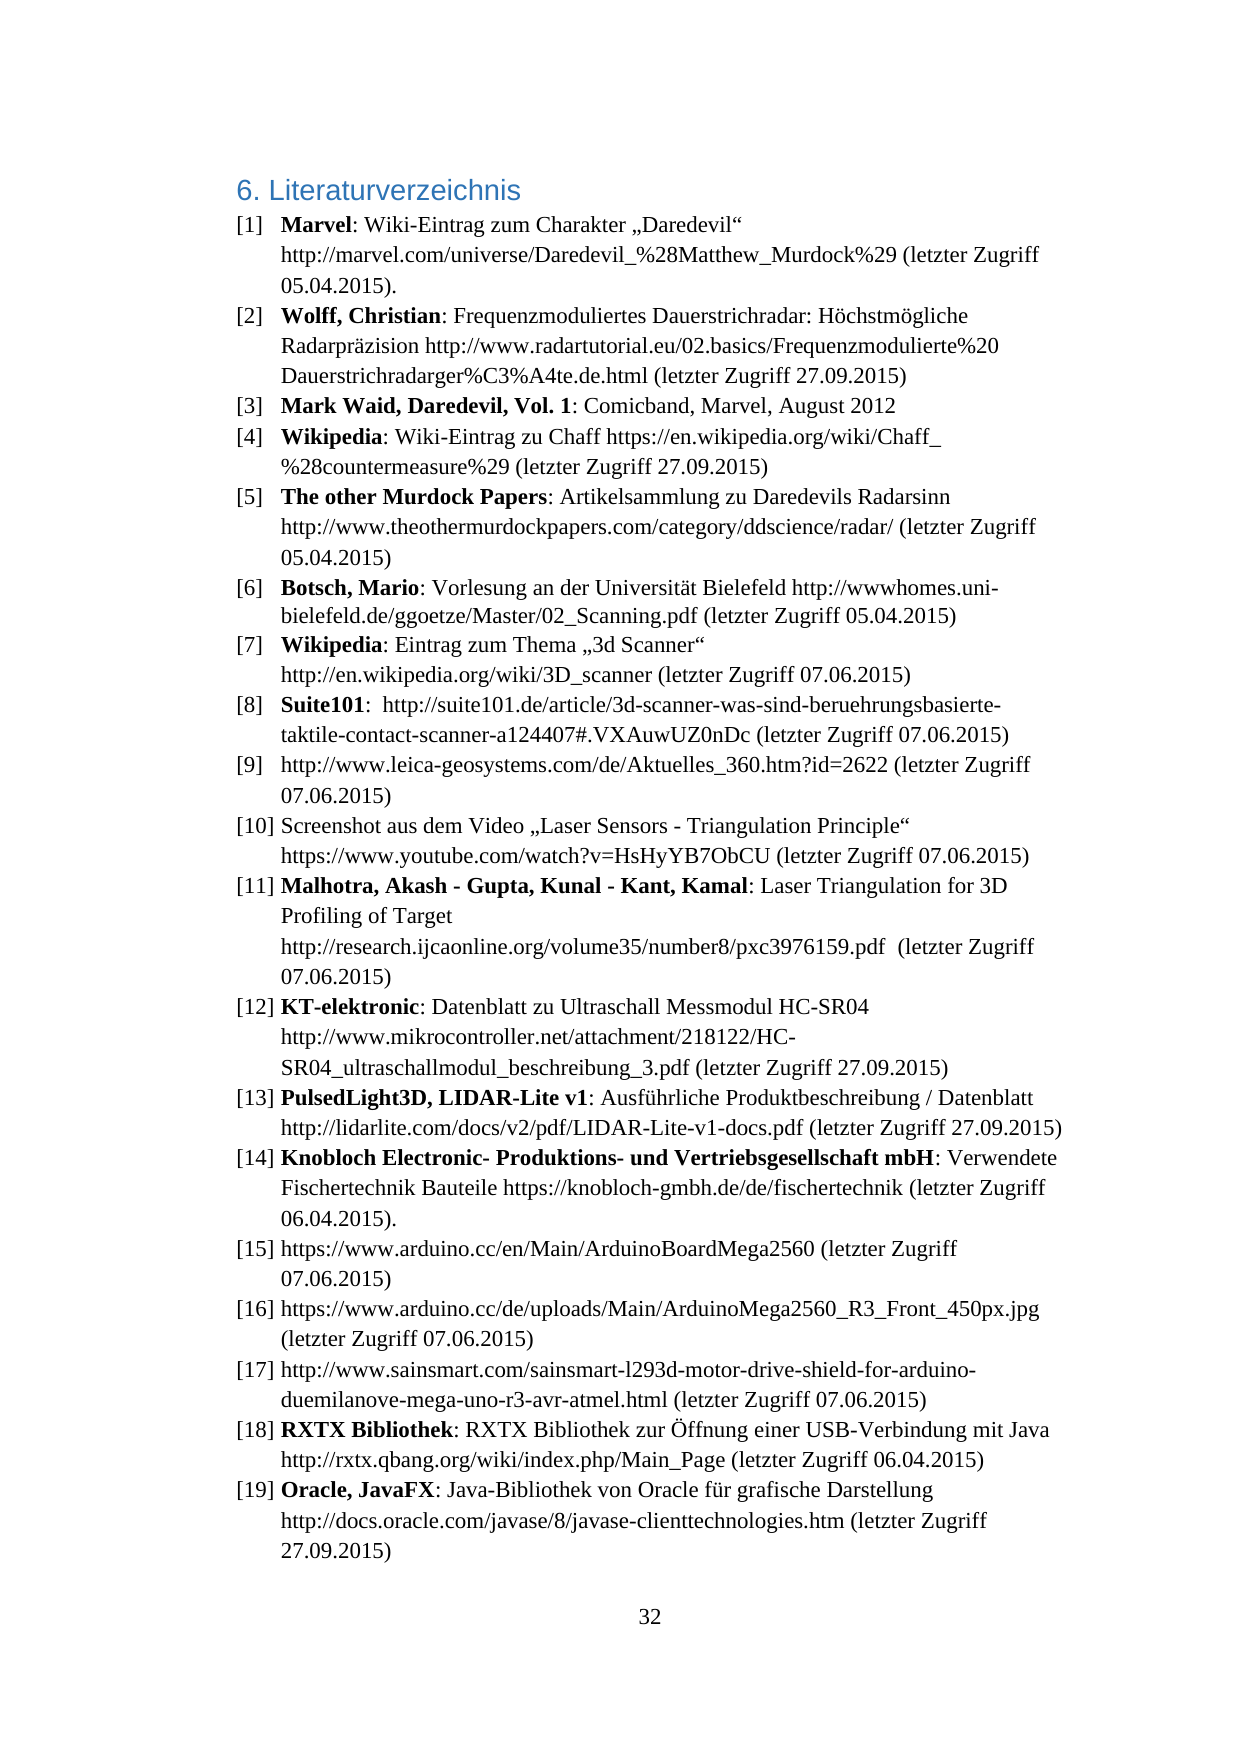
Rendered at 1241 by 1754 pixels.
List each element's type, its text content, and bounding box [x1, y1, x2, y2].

list Marvel: Wiki-Eintrag zum Charakter „Daredevil“ http://marvel.com/universe/Daredevil_%28Matthew_Murdock%29 (letzter Zugriff 05.04.2015). [236, 211, 1063, 298]
list Wikipedia: Eintrag zum Thema „3d Scanner“ http://en.wikipedia.org/wiki/3D_scanner (letzter Zugriff 07.06.2015) [236, 631, 1063, 687]
list KT-elektronic: Datenblatt zu Ultraschall Messmodul HC-SR04 http://www.mikrocontroller.net/attachment/218122/HC-SR04_ultraschallmodul_beschreibung_3.pdf (letzter Zugriff 27.09.2015) [236, 993, 1063, 1080]
list Botsch, Mario: Vorlesung an der Universität Bielefeld http://wwwhomes.uni-bielefeld.de/ggoetze/Master/02_Scanning.pdf (letzter Zugriff 05.04.2015) [236, 574, 1063, 628]
list Wolff, Christian: Frequenzmoduliertes Dauerstrichradar: Höchstmögliche Radarpräzision http://www.radartutorial.eu/02.basics/Frequenzmodulierte%20 Dauerstrichradarger%C3%A4te.de.html (letzter Zugriff 27.09.2015) [236, 302, 1063, 389]
list Malhotra, Akash - Gupta, Kunal - Kant, Kamal: Laser Triangulation for 3D Profiling of Target http://research.ijcaonline.org/volume35/number8/pxc3976159.pdf (letzter Zugriff 07.06.2015) [236, 872, 1063, 989]
list https://www.arduino.cc/de/uploads/Main/ArduinoMega2560_R3_Front_450px.jpg (letzter Zugriff 07.06.2015) [236, 1295, 1063, 1352]
list https://www.arduino.cc/en/Main/ArduinoBoardMega2560 (letzter Zugriff 07.06.2015) [236, 1235, 1063, 1291]
list Wikipedia: Wiki-Eintrag zu Chaff https://en.wikipedia.org/wiki/Chaff_%28countermeasure%29 (letzter Zugriff 27.09.2015) [236, 423, 1063, 479]
list http://www.sainsmart.com/sainsmart-l293d-motor-drive-shield-for-arduino-duemilanove-mega-uno-r3-avr-atmel.html (letzter Zugriff 07.06.2015) [236, 1356, 1063, 1412]
subtitle 6. Literaturverzeichnis [236, 173, 1063, 206]
list The other Murdock Papers: Artikelsammlung zu Daredevils Radarsinn http://www.theothermurdockpapers.com/category/ddscience/radar/ (letzter Zugriff 05.04.2015) [236, 483, 1063, 570]
list Mark Waid, Daredevil, Vol. 1: Comicband, Marvel, August 2012 [236, 392, 1063, 419]
list Screenshot aus dem Video „Laser Sensors - Triangulation Principle“ https://www.youtube.com/watch?v=HsHyYB7ObCU (letzter Zugriff 07.06.2015) [236, 812, 1063, 868]
list Oracle, JavaFX: Java-Bibliothek von Oracle für grafische Darstellung http://docs.oracle.com/javase/8/javase-clienttechnologies.htm (letzter Zugriff 27.09.2015) [236, 1476, 1063, 1563]
list Suite101: http://suite101.de/article/3d-scanner-was-sind-beruehrungsbasierte-taktile-contact-scanner-a124407#.VXAuwUZ0nDc (letzter Zugriff 07.06.2015) [236, 691, 1063, 748]
list RXTX Bibliothek: RXTX Bibliothek zur Öffnung einer USB-Verbindung mit Java http://rxtx.qbang.org/wiki/index.php/Main_Page (letzter Zugriff 06.04.2015) [236, 1416, 1063, 1473]
list PulsedLight3D, LIDAR-Lite v1: Ausführliche Produktbeschreibung / Datenblatt http://lidarlite.com/docs/v2/pdf/LIDAR-Lite-v1-docs.pdf (letzter Zugriff 27.09.2015) [236, 1084, 1063, 1140]
list Knobloch Electronic- Produktions- und Vertriebsgesellschaft mbH: Verwendete Fischertechnik Bauteile https://knobloch-gmbh.de/de/fischertechnik (letzter Zugriff 06.04.2015). [236, 1144, 1063, 1231]
list http://www.leica-geosystems.com/de/Aktuelles_360.htm?id=2622 (letzter Zugriff 07.06.2015) [236, 751, 1063, 808]
